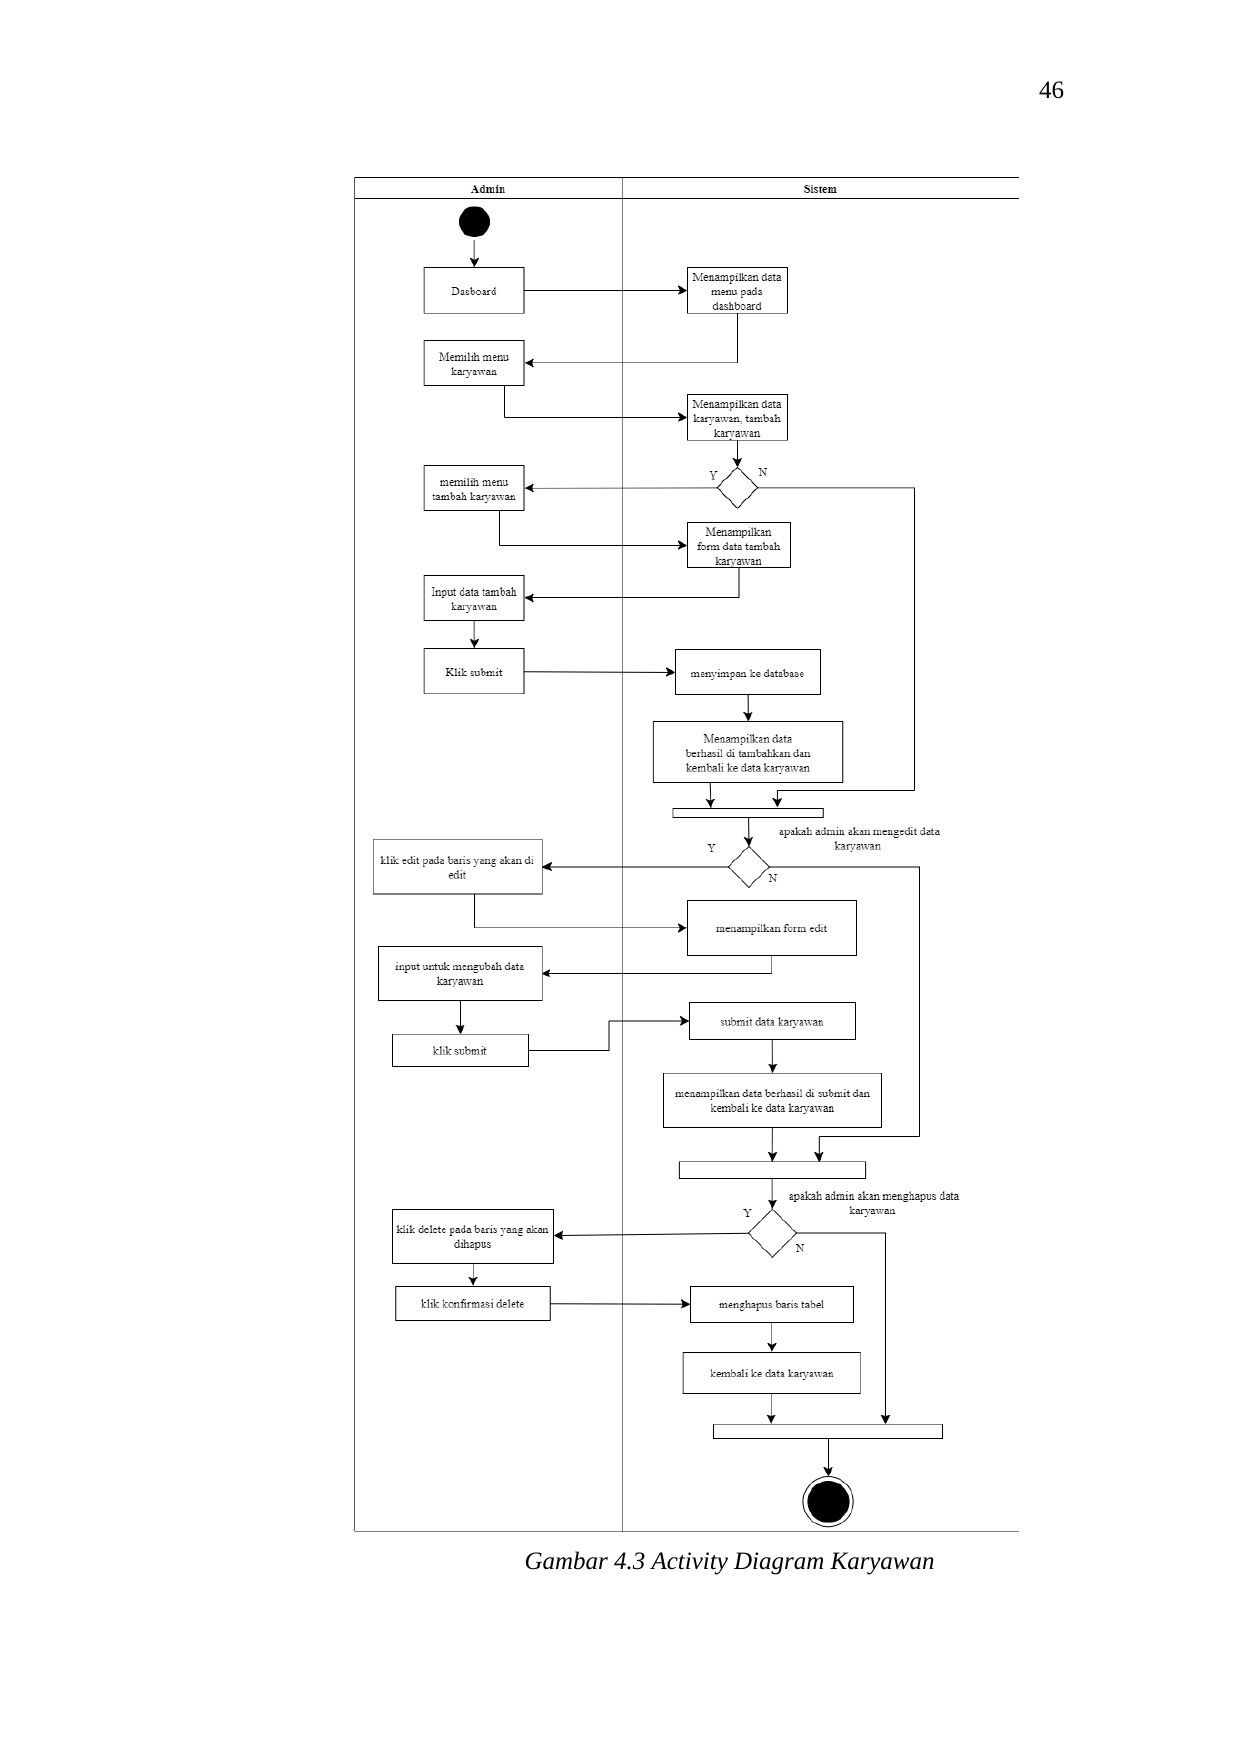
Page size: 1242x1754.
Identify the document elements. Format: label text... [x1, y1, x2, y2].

picture [354, 177, 1019, 1532]
text Gambar 4.3 Activity Diagram Karyawan [398, 1546, 1064, 1575]
